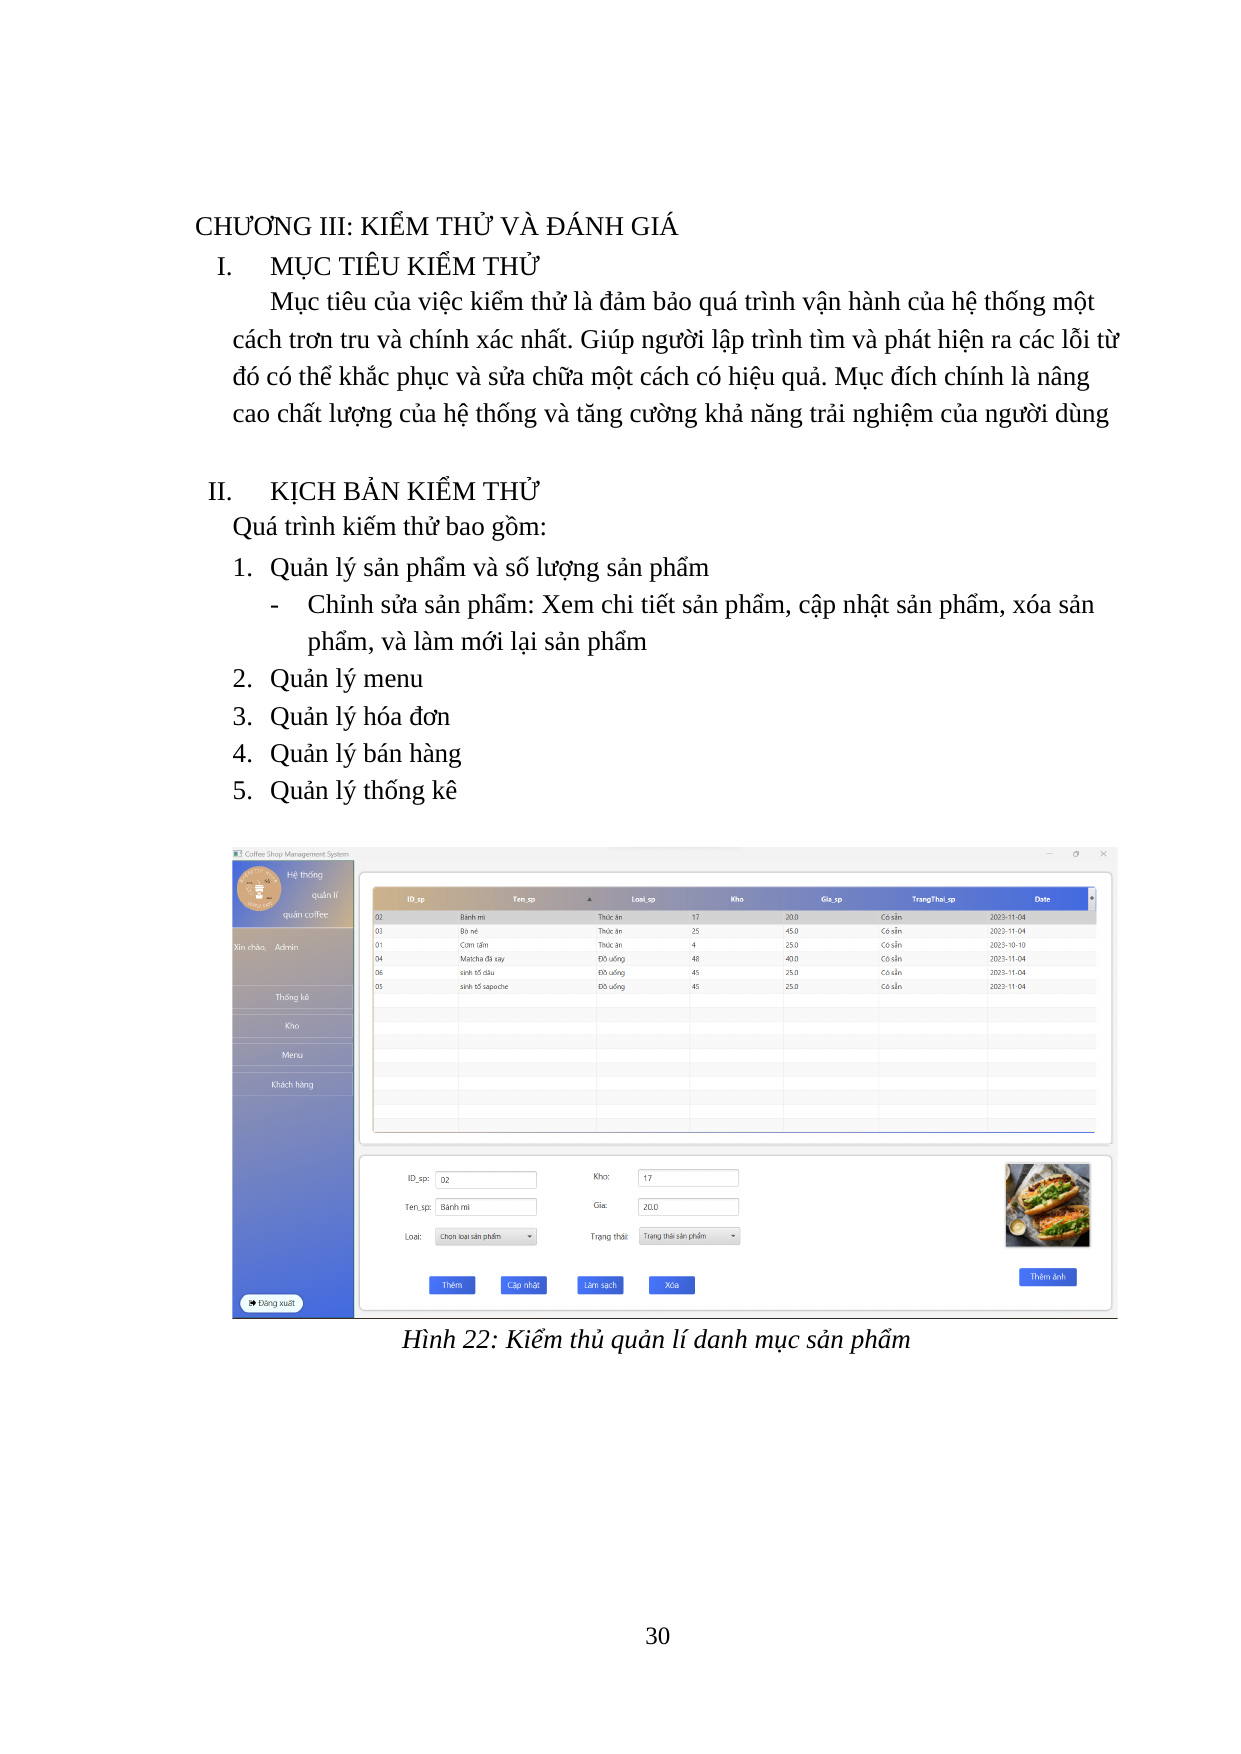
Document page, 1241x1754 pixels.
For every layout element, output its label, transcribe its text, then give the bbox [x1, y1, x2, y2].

list Quản lý thống kê [232, 774, 1120, 806]
list Quản lý sản phẩm và số lượng sản phẩm [232, 551, 1120, 582]
subtitle MỤC TIÊU KIỂM THỬ [232, 250, 1120, 281]
list Quản lý hóa đơn [232, 700, 1120, 731]
list Chỉnh sửa sản phẩm: Xem chi tiết sản phẩm, cập nhật sản phẩm, xóa sản phẩm, và làm mới lại sản phẩm [270, 588, 1120, 656]
picture [232, 847, 1118, 1319]
list Quản lý menu [232, 663, 1120, 694]
list Quản lý bán hàng [232, 737, 1120, 768]
text Quá trình kiếm thử bao gồm: [232, 510, 1120, 541]
subtitle KỊCH BẢN KIỂM THỬ [232, 474, 1120, 506]
text Mục tiêu của việc kiểm thử là đảm bảo quá trình vận hành của hệ thống một cách trơn tru và chính xác nhất. Giúp người lập trình tìm và phát hiện ra các lỗi từ đó có thể khắc phục và sửa chữa một cách có hiệu quả. Mục đích chính là nâng cao chất lượng của hệ thống và tăng cường khả năng trải nghiệm của người dùng [232, 286, 1120, 428]
text Hình 22: Kiểm thủ quản lí danh mục sản phẩm [195, 1323, 1120, 1354]
subtitle CHƯƠNG III: KIỂM THỬ VÀ ĐÁNH GIÁ [195, 210, 1120, 241]
